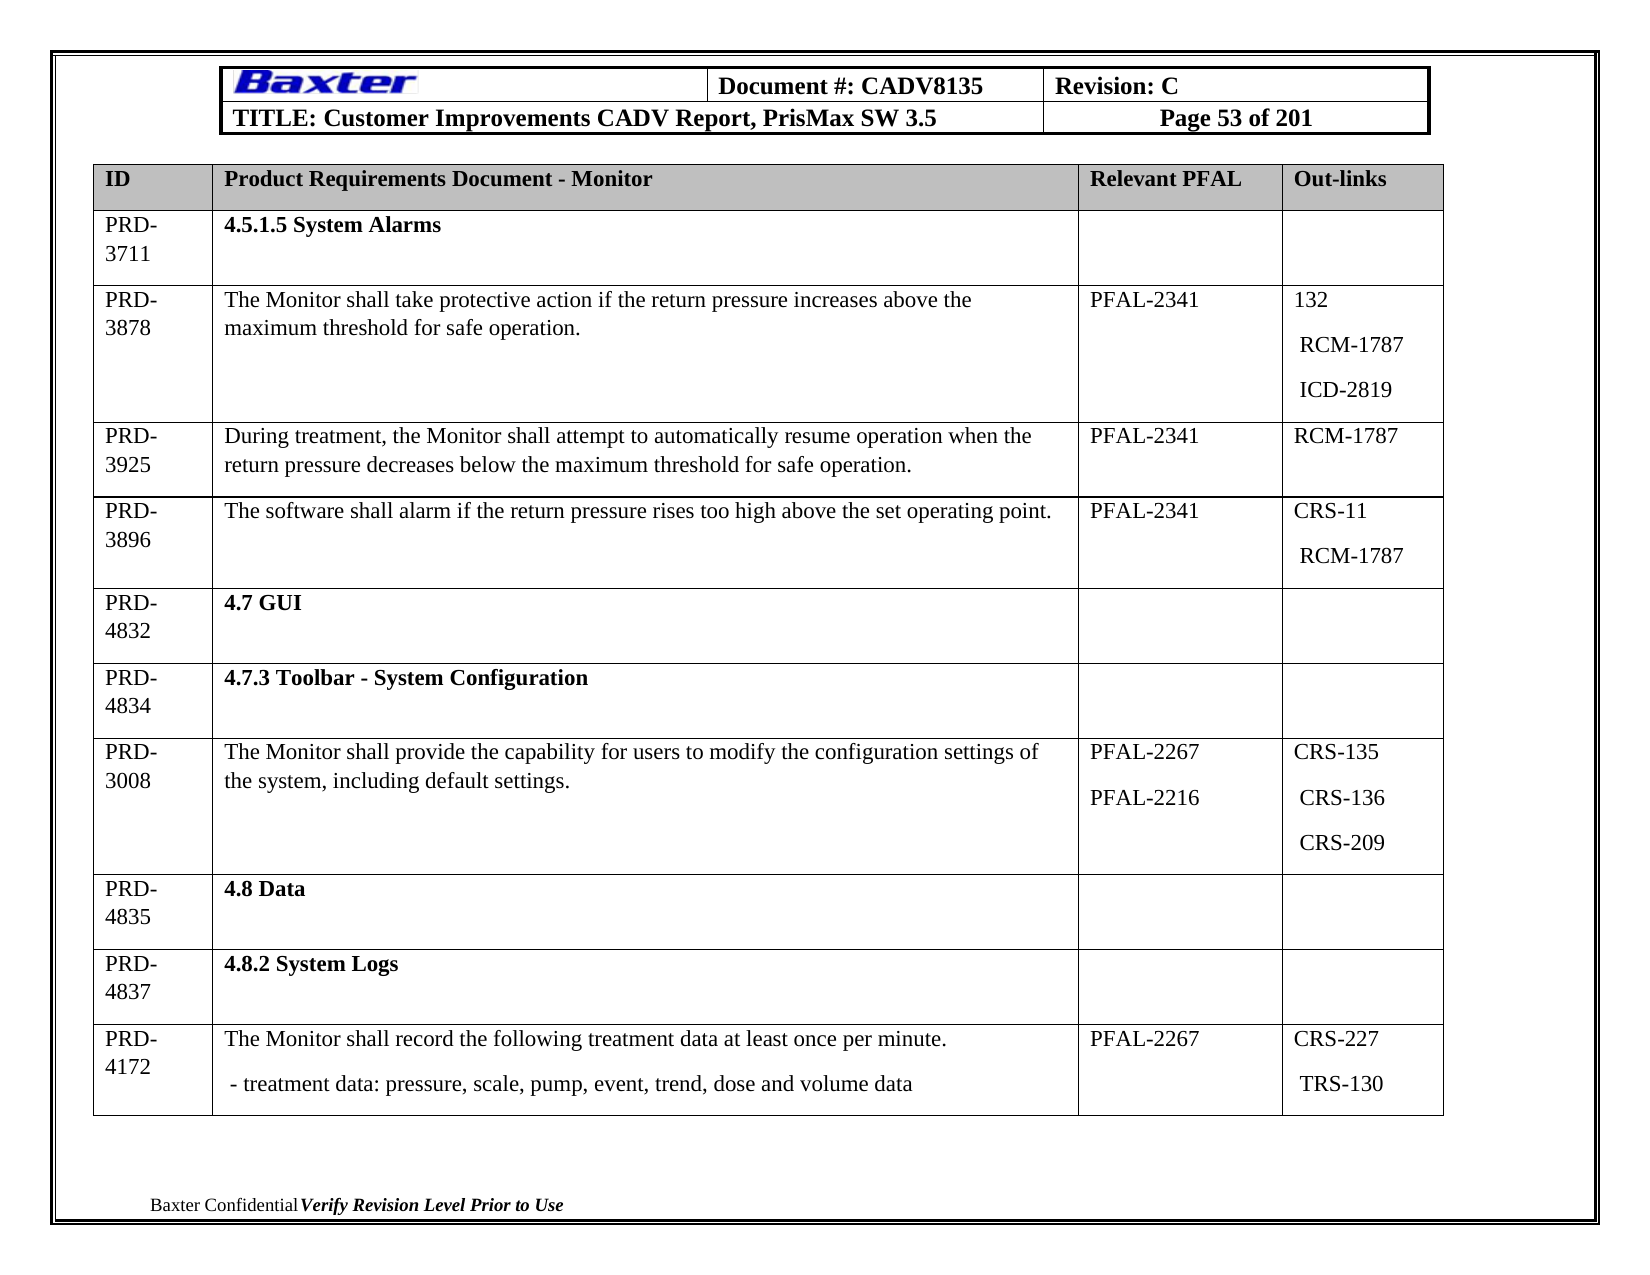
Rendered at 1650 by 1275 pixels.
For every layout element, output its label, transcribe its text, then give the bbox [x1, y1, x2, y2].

table_cell During treatment, the Monitor shall attempt to automatically resume operation when the return pressure decreases below the maximum threshold for safe operation. [213, 423, 1078, 496]
table_cell PRD-3008 [94, 739, 212, 874]
table_header ID [94, 165, 212, 210]
table_cell The Monitor shall record the following treatment data at least once per minute. - treatment data: pressure, scale, pump, event, trend, dose and volume data [213, 1025, 1078, 1115]
table_cell 4.5.1.5 System Alarms [213, 211, 1078, 285]
table_cell PRD-3711 [94, 211, 212, 285]
table_cell RCM-1787 [1283, 423, 1443, 496]
table_header Relevant PFAL [1079, 165, 1282, 210]
table_cell CRS-227 TRS-130 [1283, 1025, 1443, 1115]
table_cell The Monitor shall provide the capability for users to modify the configuration settings of the system, including default settings. [213, 739, 1078, 874]
table_cell The software shall alarm if the return pressure rises too high above the set operating point. [213, 498, 1078, 588]
table_cell PFAL-2341 [1079, 423, 1282, 496]
table_cell PRD-4834 [94, 664, 212, 737]
table_cell PRD-4832 [94, 589, 212, 663]
table_cell PRD-4172 [94, 1025, 212, 1115]
table_cell CRS-11 RCM-1787 [1283, 498, 1443, 588]
table_cell PFAL-2341 [1079, 286, 1282, 422]
table_cell PRD-3878 [94, 286, 212, 422]
table_cell PFAL-2267 [1079, 1025, 1282, 1115]
table_header Product Requirements Document - Monitor [213, 165, 1078, 210]
table_cell PRD-3896 [94, 498, 212, 588]
table_cell PRD-3925 [94, 423, 212, 496]
table_cell [1079, 589, 1282, 663]
table_cell PFAL-2267 PFAL-2216 [1079, 739, 1282, 874]
table_cell 4.8 Data [213, 875, 1078, 949]
table_cell [1079, 664, 1282, 737]
table_cell [1079, 211, 1282, 285]
table_cell [1079, 950, 1282, 1023]
table_cell 4.7 GUI [213, 589, 1078, 663]
table_cell PRD-4835 [94, 875, 212, 949]
table_cell [1283, 589, 1443, 663]
table_cell 132 RCM-1787 ICD-2819 [1283, 286, 1443, 422]
table_cell [1283, 211, 1443, 285]
table_cell PFAL-2341 [1079, 498, 1282, 588]
table_header Out-links [1283, 165, 1443, 210]
table_cell [1079, 875, 1282, 949]
table_cell [1283, 664, 1443, 737]
table_cell CRS-135 CRS-136 CRS-209 [1283, 739, 1443, 874]
table_cell [1283, 875, 1443, 949]
table_cell PRD-4837 [94, 950, 212, 1023]
table_cell [1283, 950, 1443, 1023]
table_cell 4.8.2 System Logs [213, 950, 1078, 1023]
table_cell The Monitor shall take protective action if the return pressure increases above the maximum threshold for safe operation. [213, 286, 1078, 422]
picture [232, 70, 420, 96]
table_cell 4.7.3 Toolbar - System Configuration [213, 664, 1078, 737]
